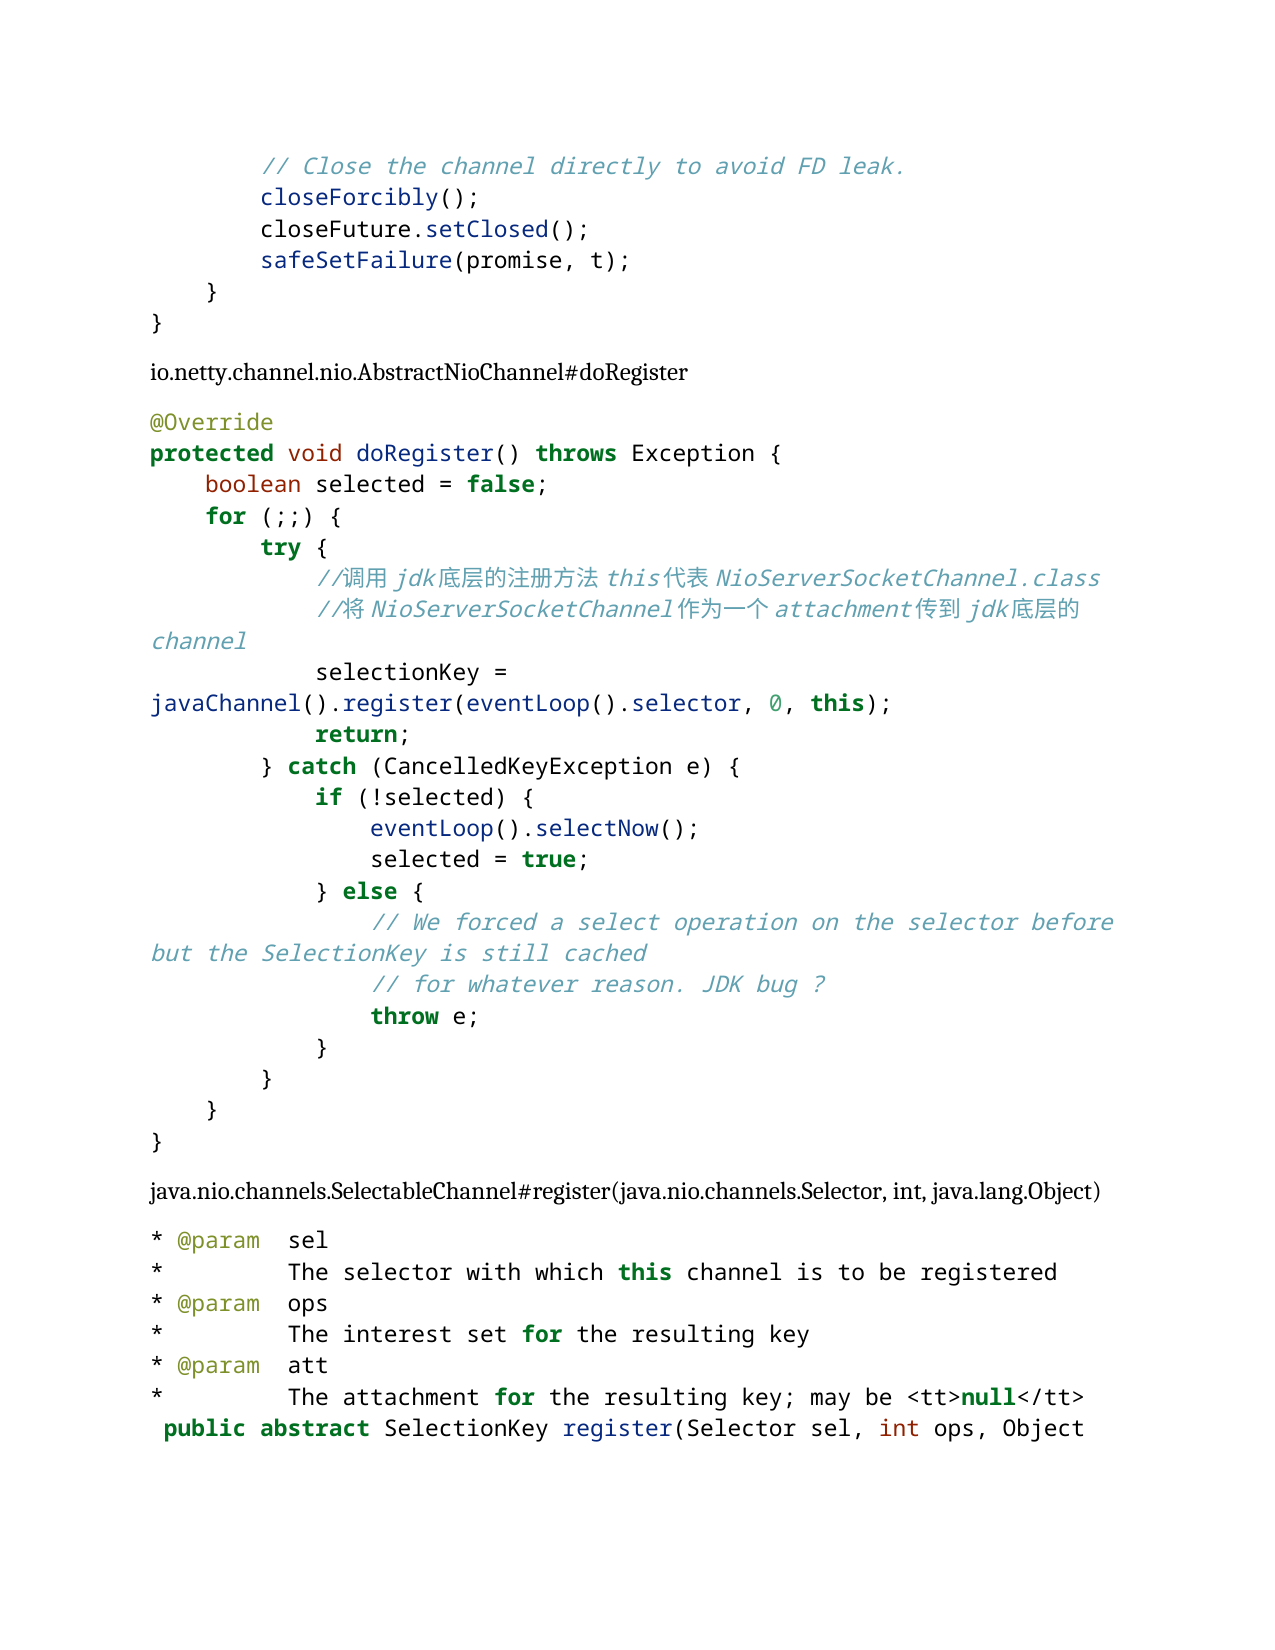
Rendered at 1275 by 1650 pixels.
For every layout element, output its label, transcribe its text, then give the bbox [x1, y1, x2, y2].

text java.nio.channels.SelectableChannel#register(java.nio.channels.Selector, int, java.lang.Object) [150, 1177, 1125, 1205]
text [150, 1224, 1125, 1443]
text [150, 150, 1125, 337]
text @Override protected void doRegister() throws Exception { boolean selected = false; for (;;) { try { //调用jdk底层的注册方法 this代表 NioServerSocketChannel.class //将NioServerSocketChannel作为一个attachment传到jdk底层的channel selectionKey = javaChannel().register(eventLoop().selector, 0, this); return; } catch (CancelledKeyException e) { if (!selected) { eventLoop().selectNow(); selected = true; } else { // We forced a select operation on the selector before but the SelectionKey is still cached // for whatever reason. JDK bug ? throw e; } } } } [150, 406, 1125, 1156]
text io.netty.channel.nio.AbstractNioChannel#doRegister [150, 358, 1125, 387]
